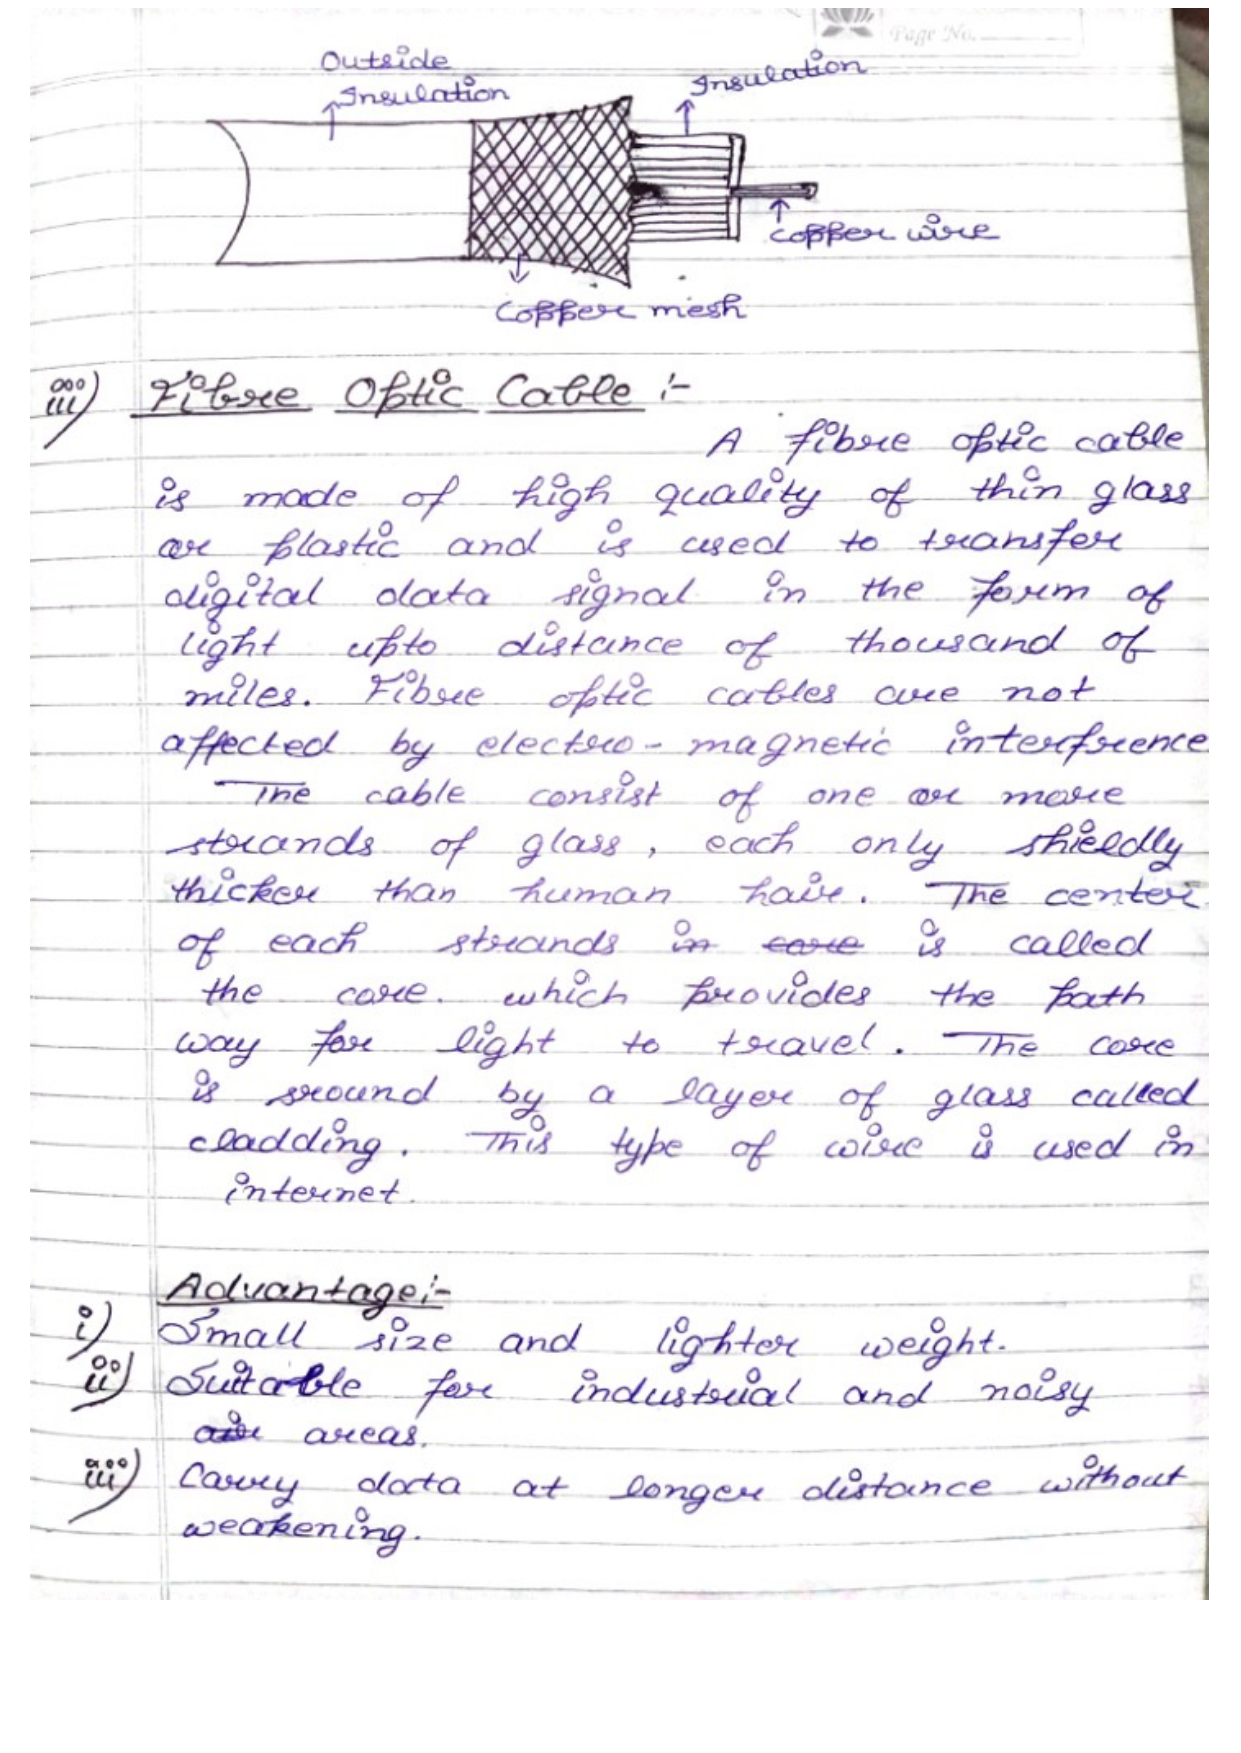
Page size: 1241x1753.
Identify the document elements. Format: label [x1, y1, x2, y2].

picture [30, 8, 1209, 1600]
